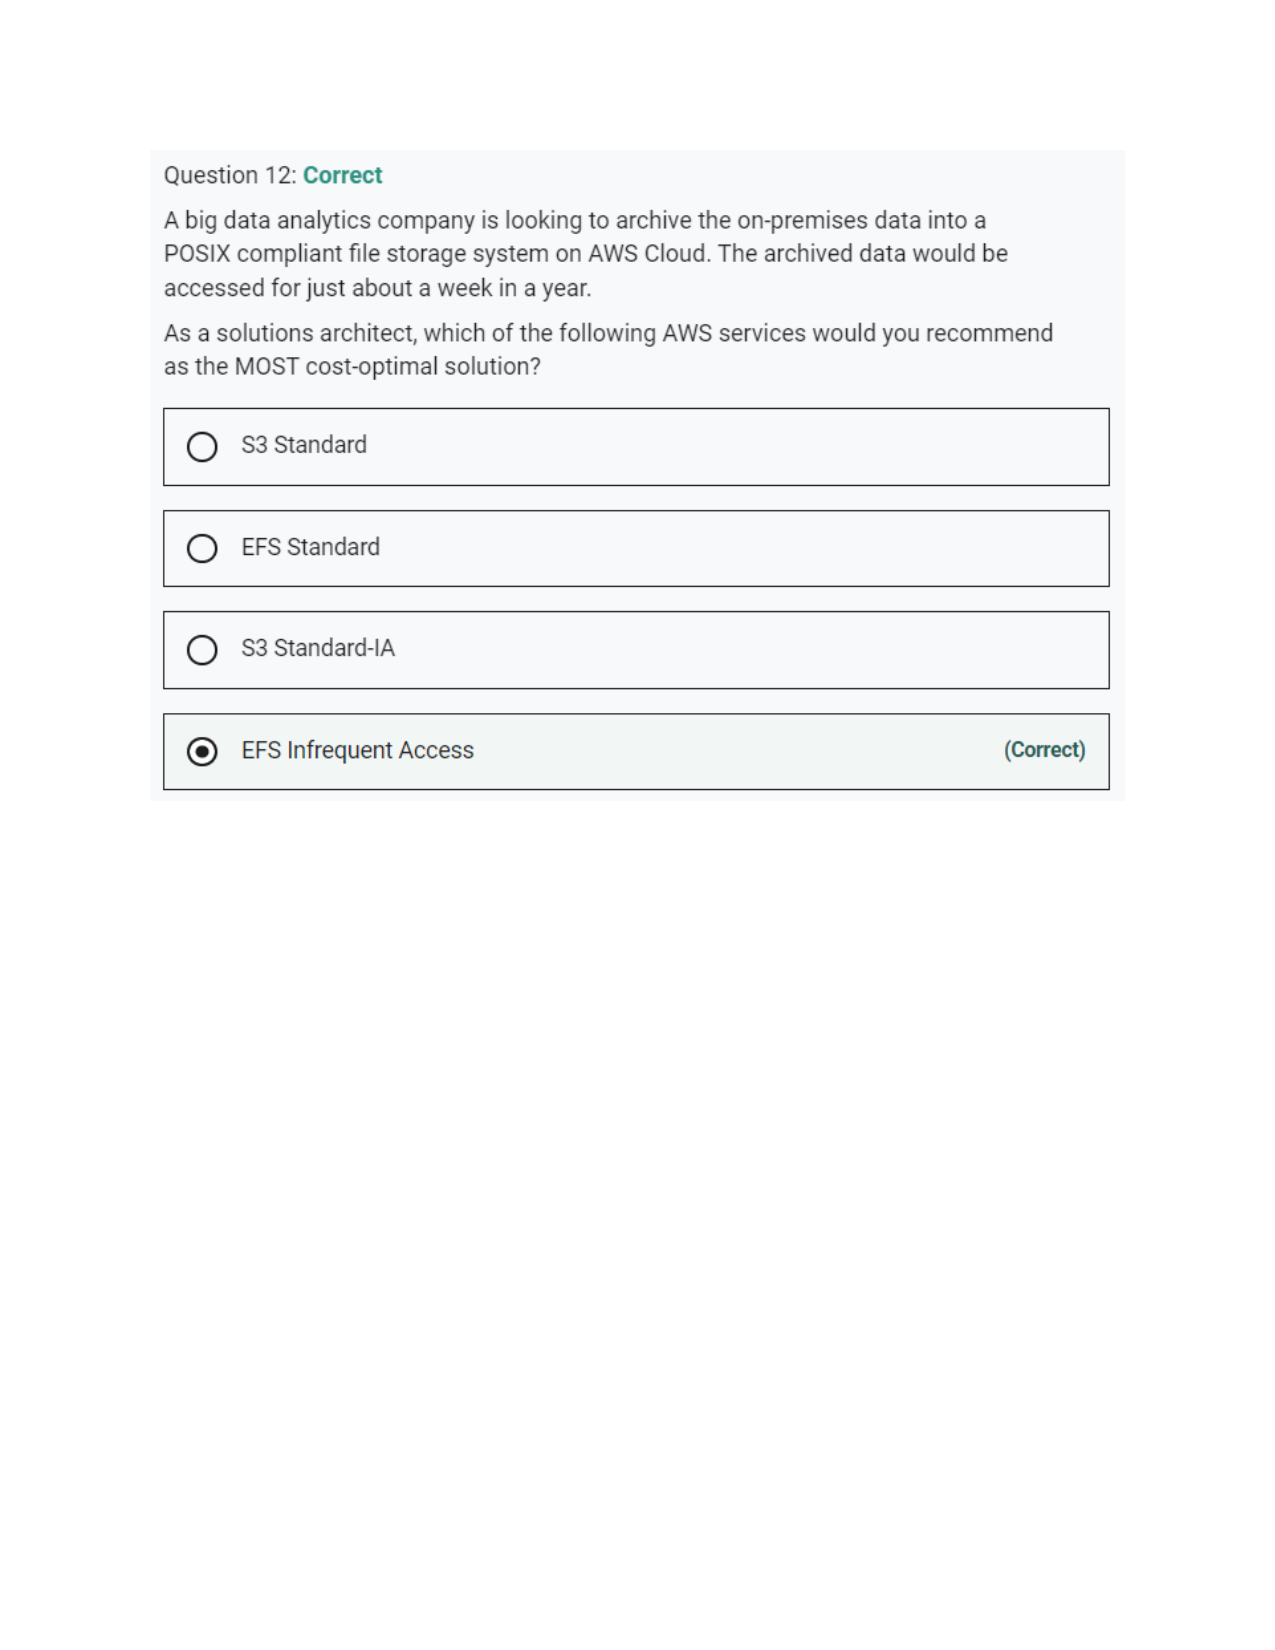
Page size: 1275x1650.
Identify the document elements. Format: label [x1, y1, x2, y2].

picture [150, 150, 1125, 801]
